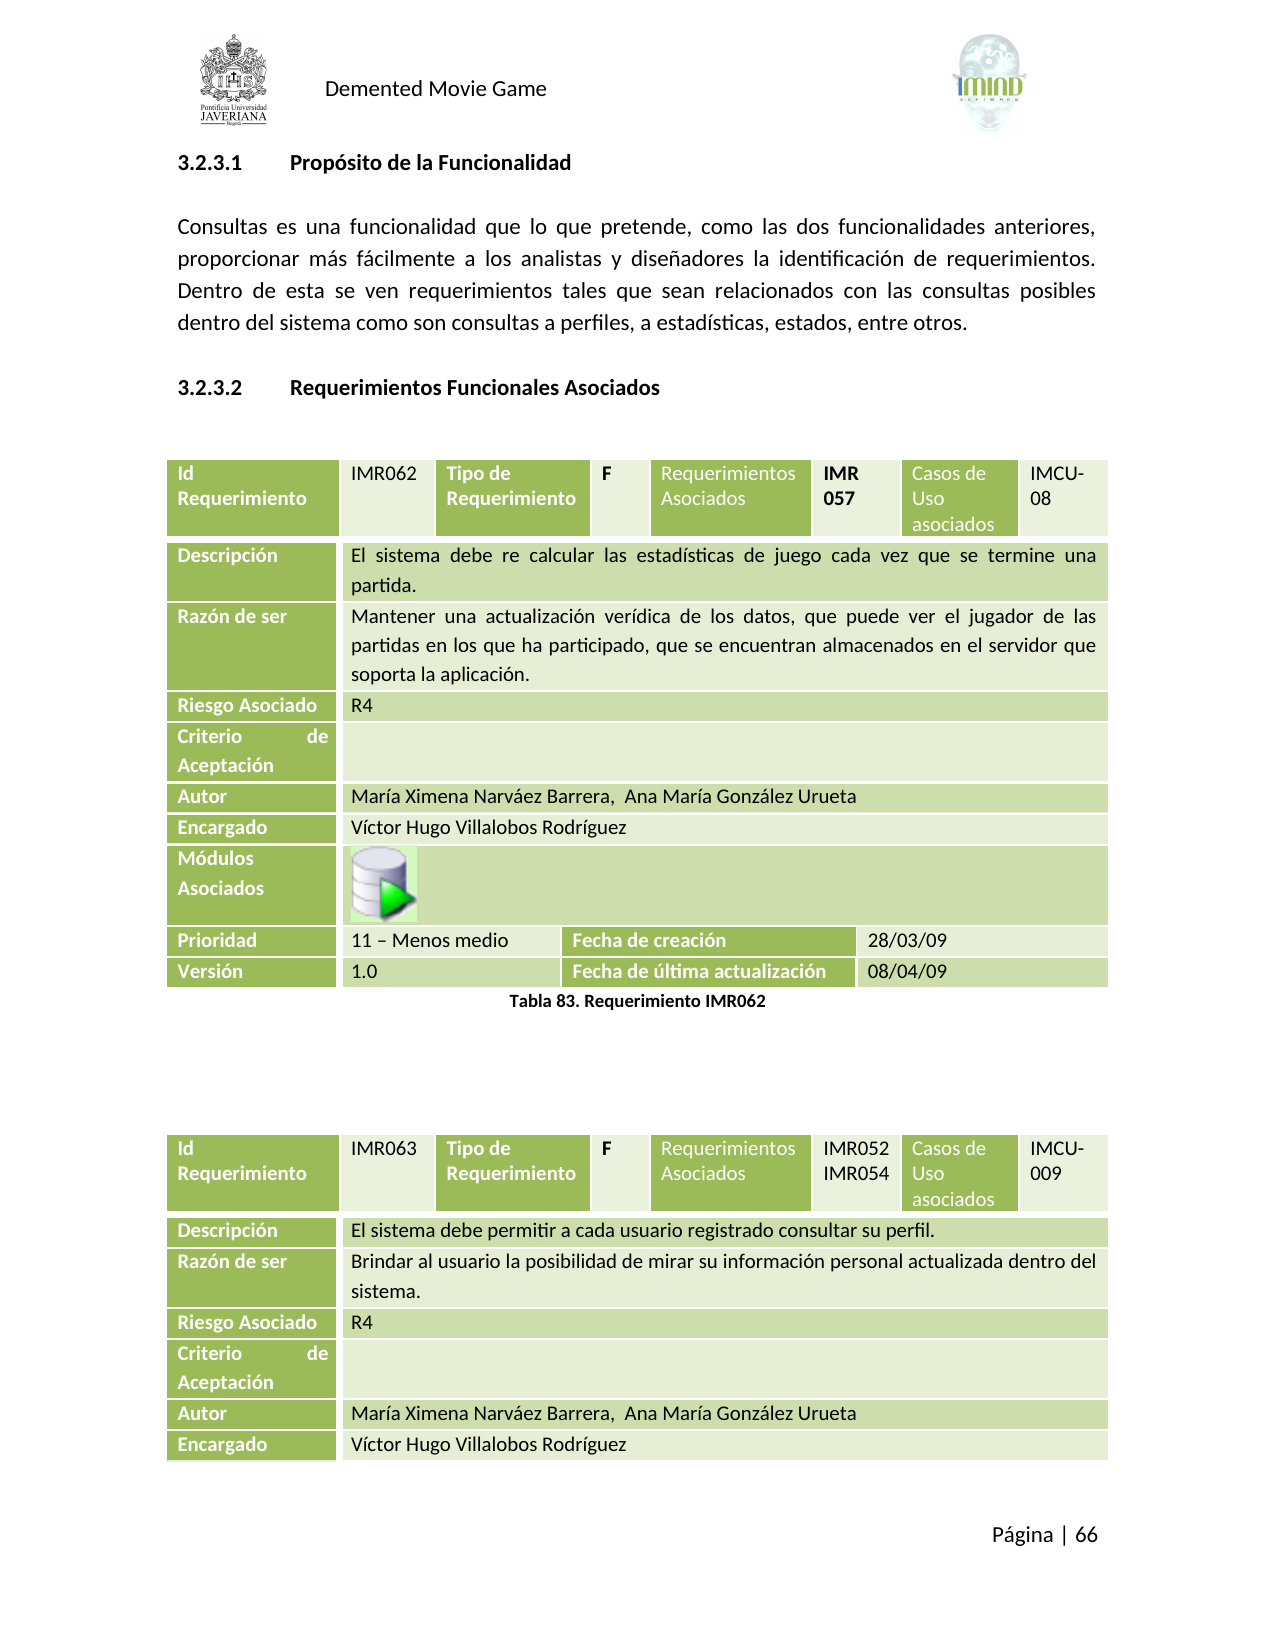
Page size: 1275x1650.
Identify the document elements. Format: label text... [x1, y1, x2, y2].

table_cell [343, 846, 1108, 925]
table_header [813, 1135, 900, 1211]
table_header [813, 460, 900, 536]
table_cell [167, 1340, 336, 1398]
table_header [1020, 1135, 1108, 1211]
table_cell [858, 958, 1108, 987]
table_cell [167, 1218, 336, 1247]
text Tabla 83. Requerimiento IMR062 [177, 989, 1098, 1012]
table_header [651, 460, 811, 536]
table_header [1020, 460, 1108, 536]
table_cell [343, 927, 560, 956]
subtitle Requerimientos Funcionales Asociados [177, 373, 1098, 401]
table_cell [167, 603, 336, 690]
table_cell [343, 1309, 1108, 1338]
text Consultas es una funcionalidad que lo que pretende, como las dos funcionalidades anteriores, proporcionar más fácilmente a los analistas y diseñadores la identificación de requerimientos. Dentro de esta se ven requerimientos tales que sean relacionados con las consultas posibles dentro del sistema como son consultas a perfiles, a estadísticas, estados, entre otros. [177, 212, 1098, 337]
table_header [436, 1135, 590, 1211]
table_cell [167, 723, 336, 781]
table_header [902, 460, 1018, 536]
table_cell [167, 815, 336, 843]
picture [350, 845, 417, 922]
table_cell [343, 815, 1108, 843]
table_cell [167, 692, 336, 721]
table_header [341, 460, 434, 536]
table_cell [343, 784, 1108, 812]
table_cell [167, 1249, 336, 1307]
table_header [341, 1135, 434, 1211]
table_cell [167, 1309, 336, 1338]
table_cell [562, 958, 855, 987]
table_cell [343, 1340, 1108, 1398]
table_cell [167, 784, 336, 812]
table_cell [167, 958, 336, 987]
picture [200, 34, 267, 126]
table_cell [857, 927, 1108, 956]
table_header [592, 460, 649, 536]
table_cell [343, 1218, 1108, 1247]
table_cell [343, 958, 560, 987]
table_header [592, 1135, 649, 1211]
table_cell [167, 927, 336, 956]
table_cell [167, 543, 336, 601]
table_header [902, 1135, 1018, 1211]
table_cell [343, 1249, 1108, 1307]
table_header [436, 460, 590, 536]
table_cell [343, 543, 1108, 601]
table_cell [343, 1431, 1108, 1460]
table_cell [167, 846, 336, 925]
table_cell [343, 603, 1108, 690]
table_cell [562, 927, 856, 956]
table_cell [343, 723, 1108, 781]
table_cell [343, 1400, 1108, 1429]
picture [951, 34, 1033, 138]
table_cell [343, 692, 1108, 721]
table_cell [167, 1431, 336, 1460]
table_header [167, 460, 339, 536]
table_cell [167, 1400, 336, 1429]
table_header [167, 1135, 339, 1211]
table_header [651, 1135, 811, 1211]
subtitle Propósito de la Funcionalidad [177, 148, 1098, 176]
